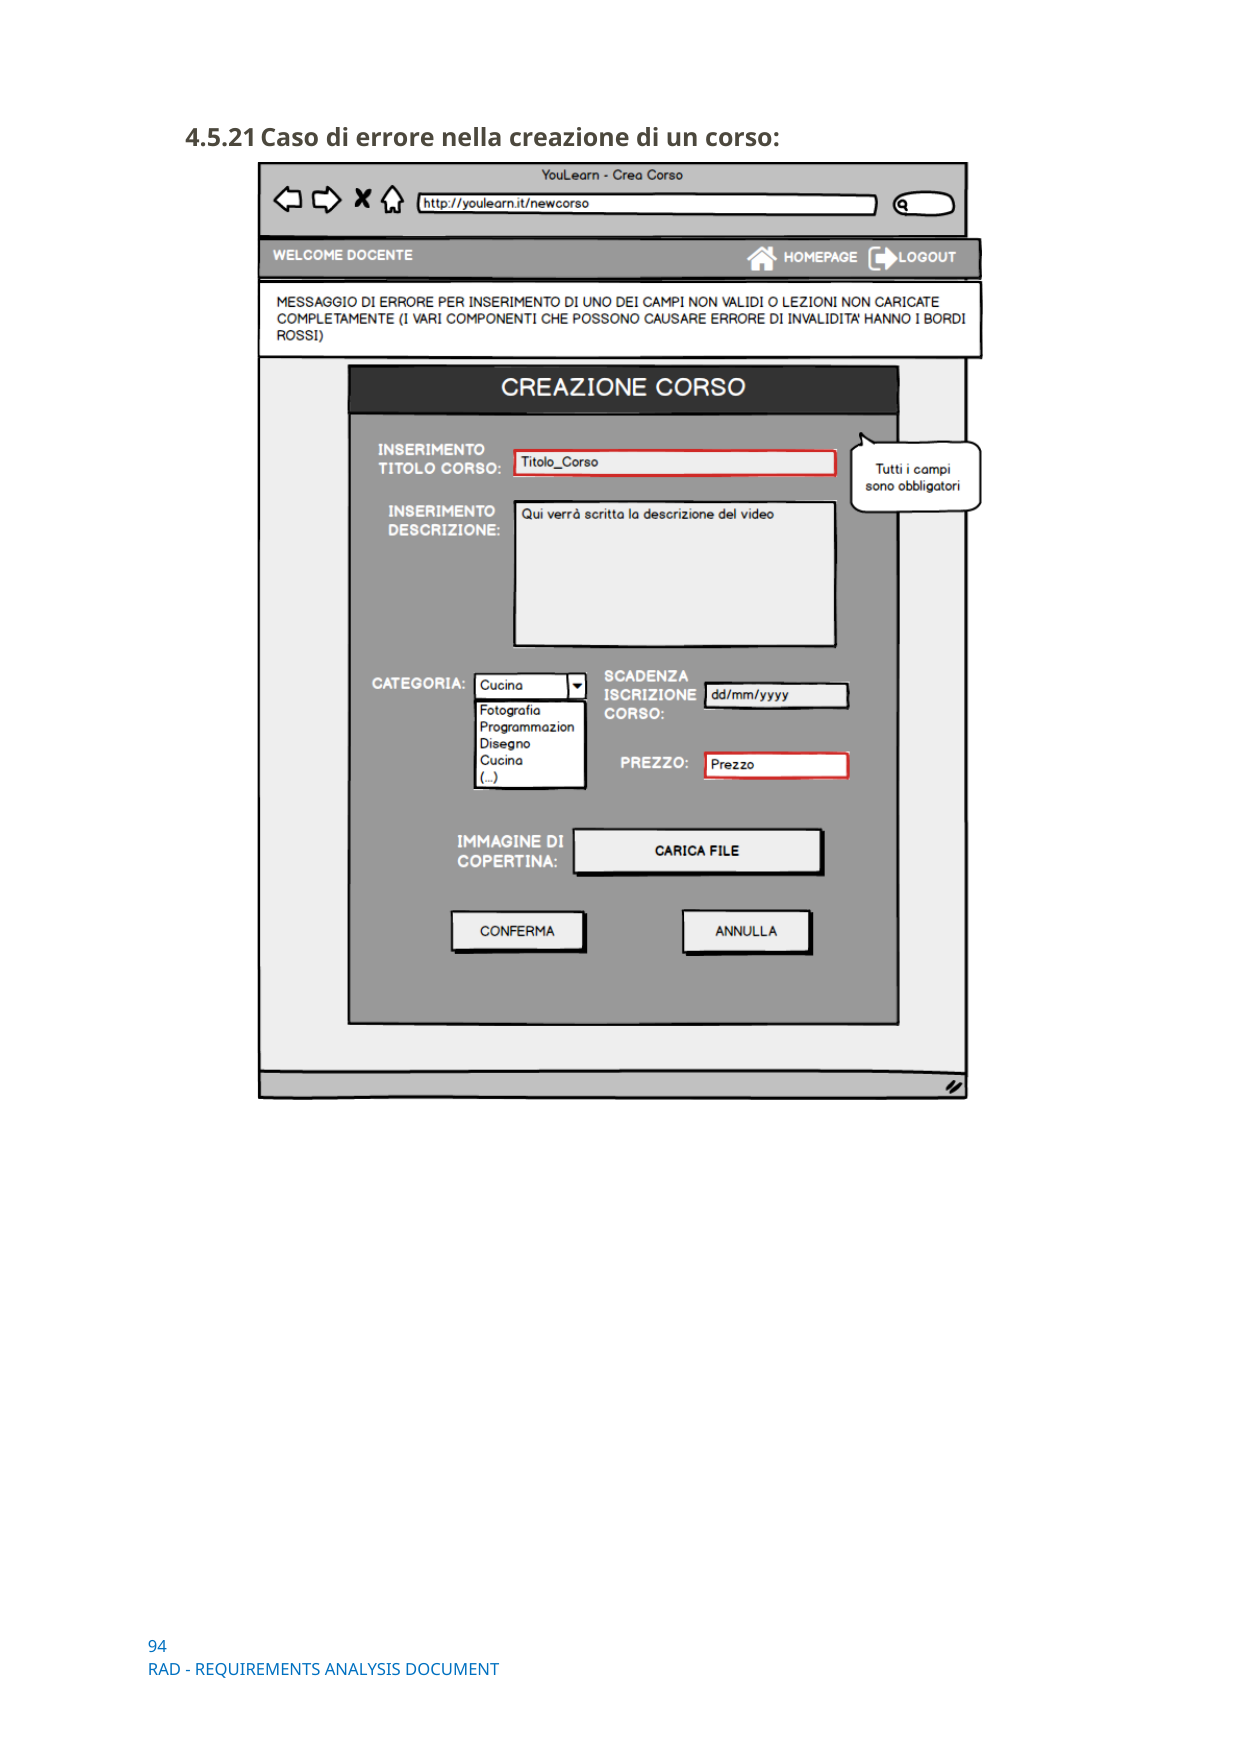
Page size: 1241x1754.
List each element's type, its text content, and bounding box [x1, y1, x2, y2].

subtitle Caso di errore nella creazione di un corso: [185, 119, 1092, 154]
picture [257, 162, 983, 1100]
